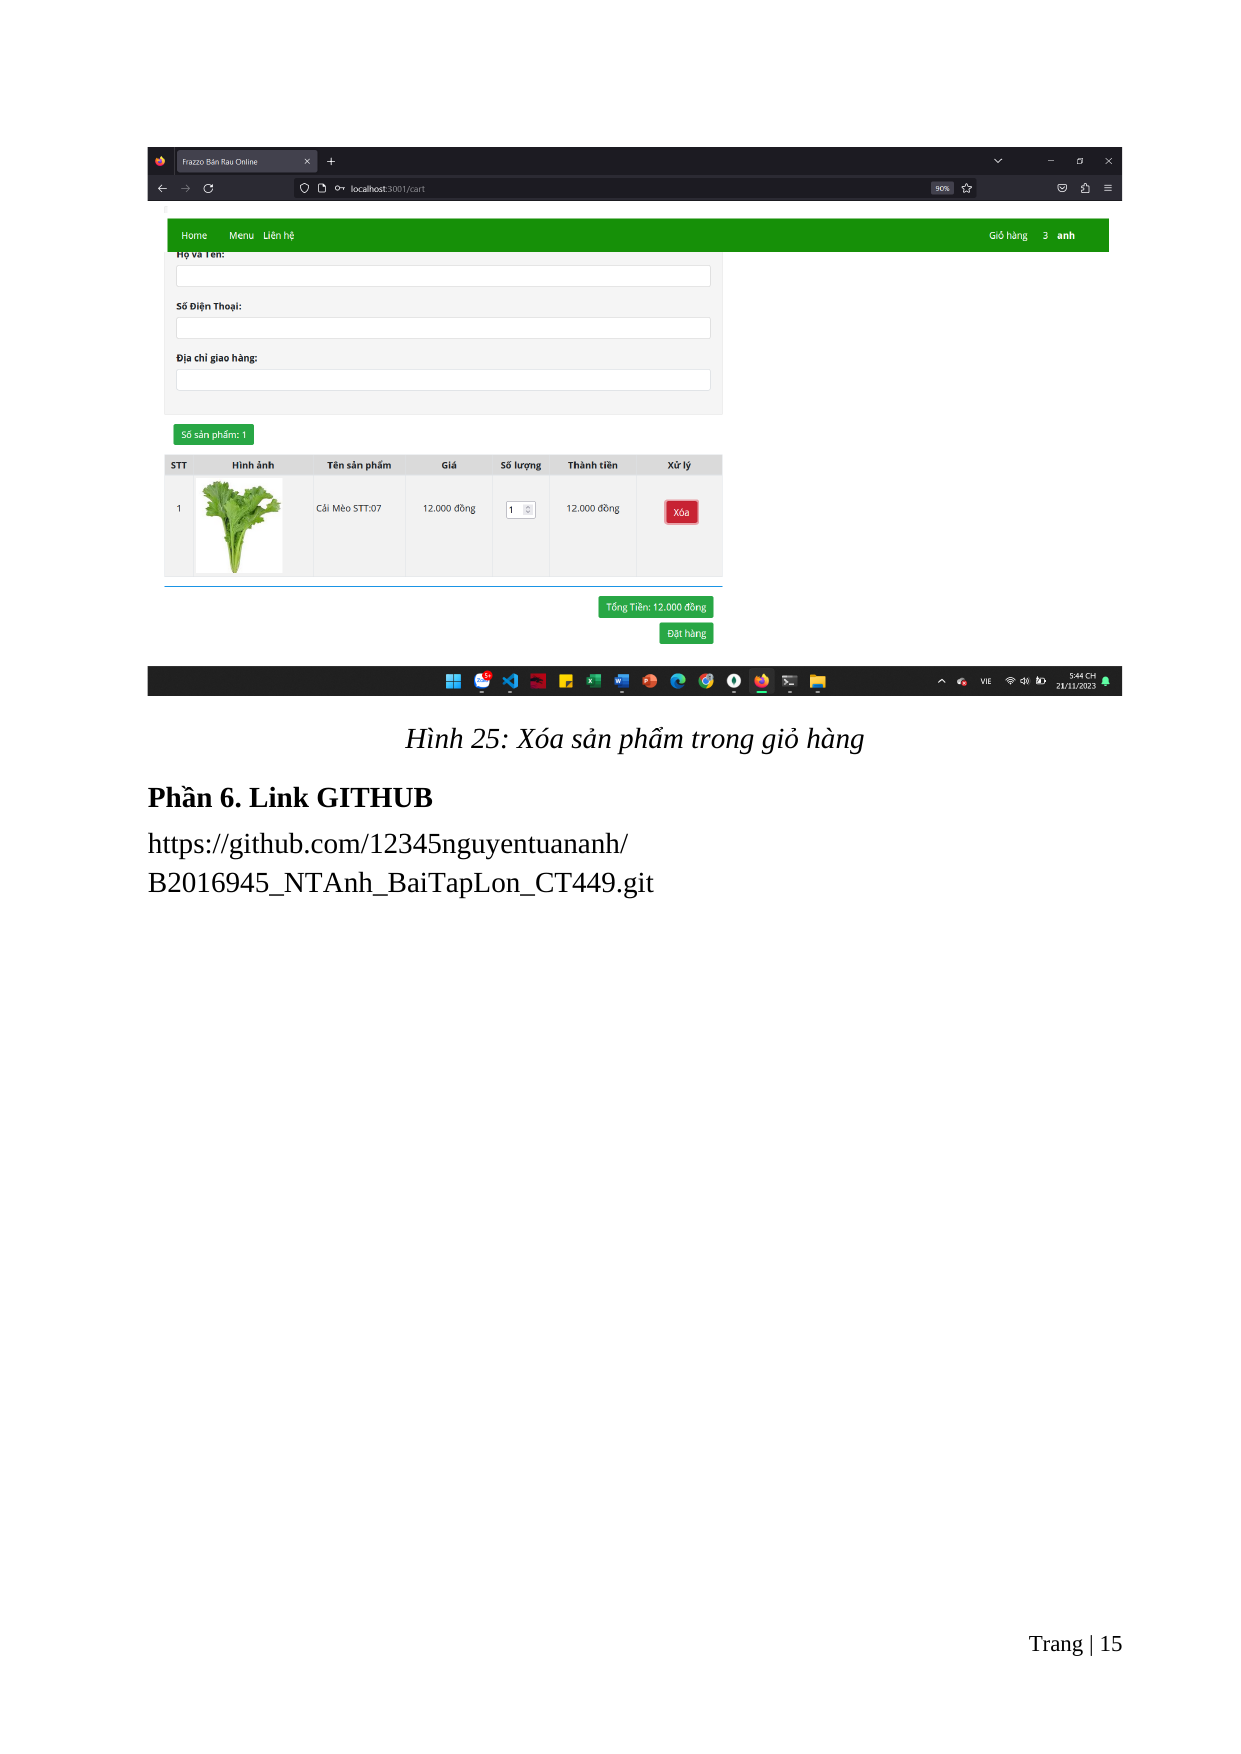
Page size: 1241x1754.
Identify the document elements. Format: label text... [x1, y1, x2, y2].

text https://github.com/12345nguyentuananh/B2016945_NTAnh_BaiTapLon_CT449.git [148, 826, 1122, 898]
picture [147, 147, 1123, 696]
text Hình 25: Xóa sản phẩm trong giỏ hàng [148, 721, 1122, 754]
subtitle Link GITHUB [148, 780, 1122, 814]
